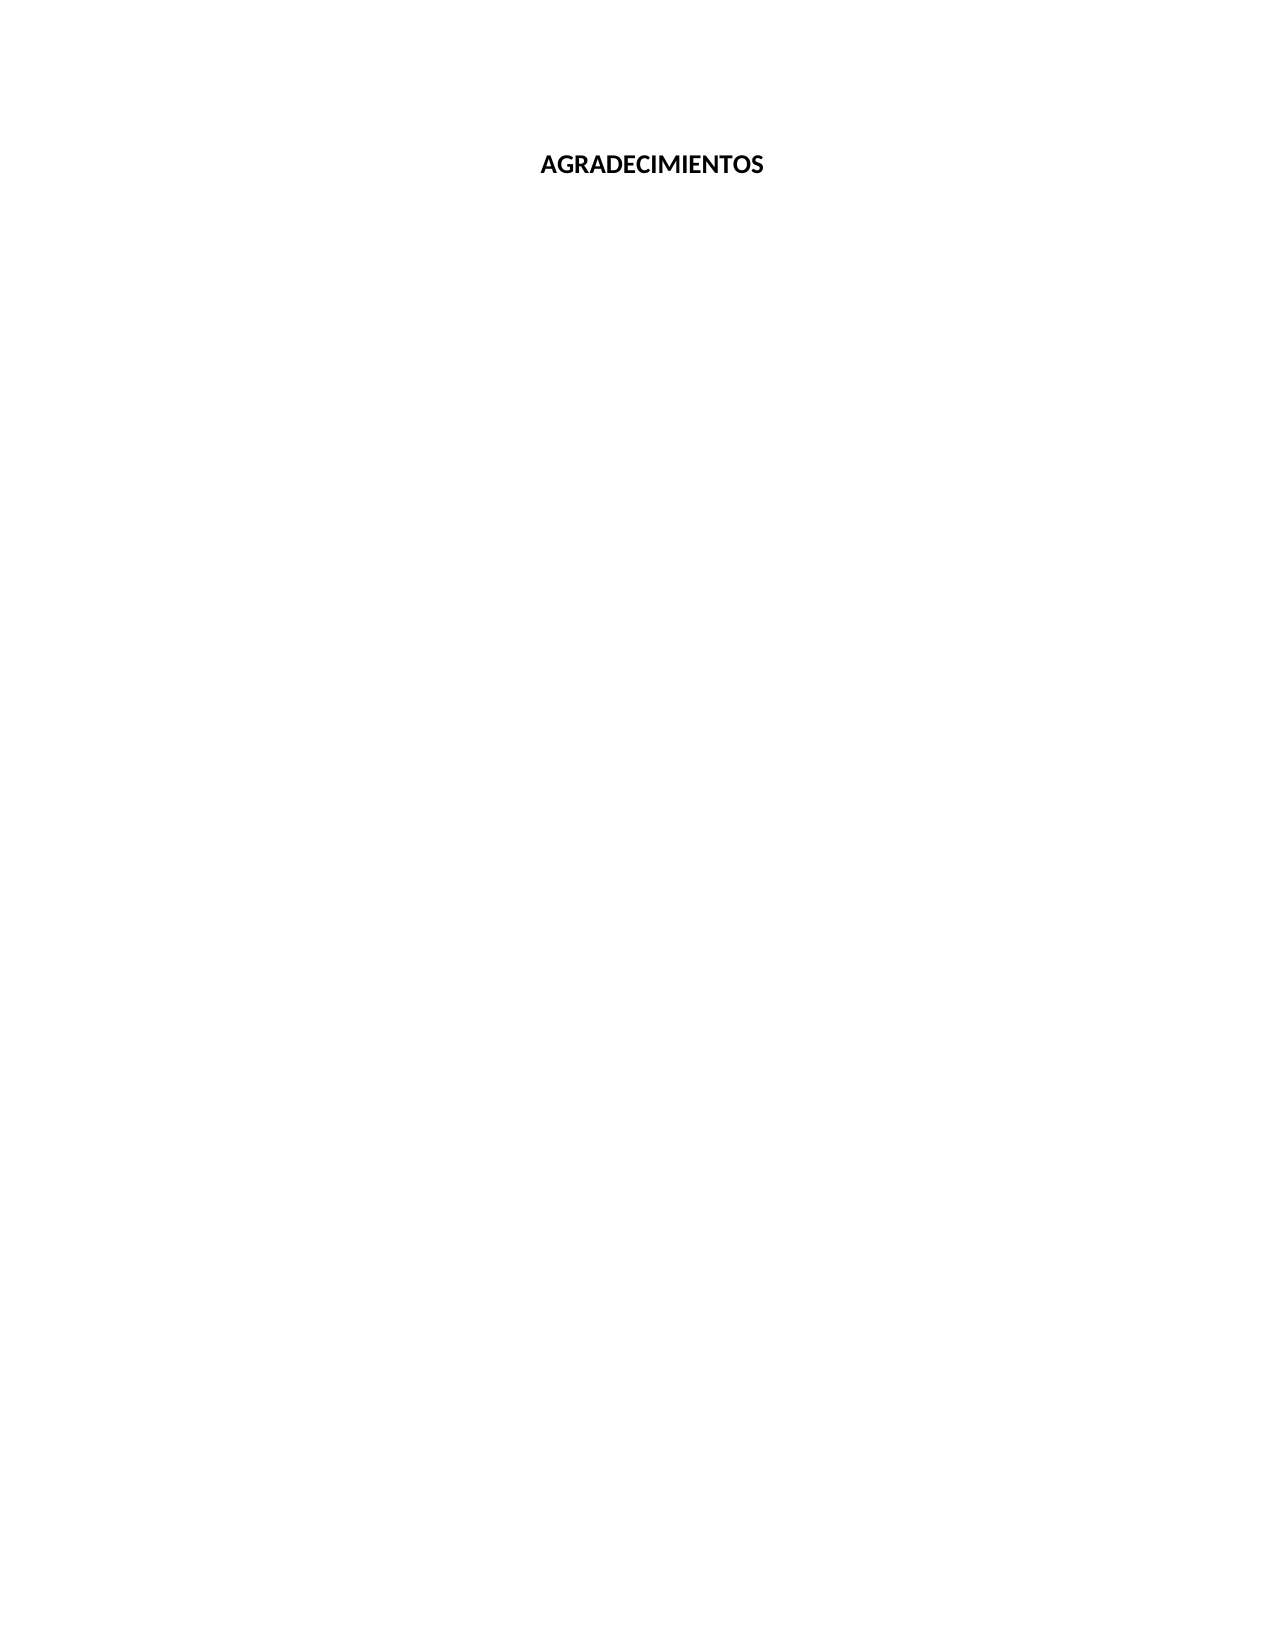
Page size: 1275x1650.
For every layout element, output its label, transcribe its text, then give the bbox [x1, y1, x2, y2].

list AGRADECIMIENTOS [177, 148, 1127, 181]
